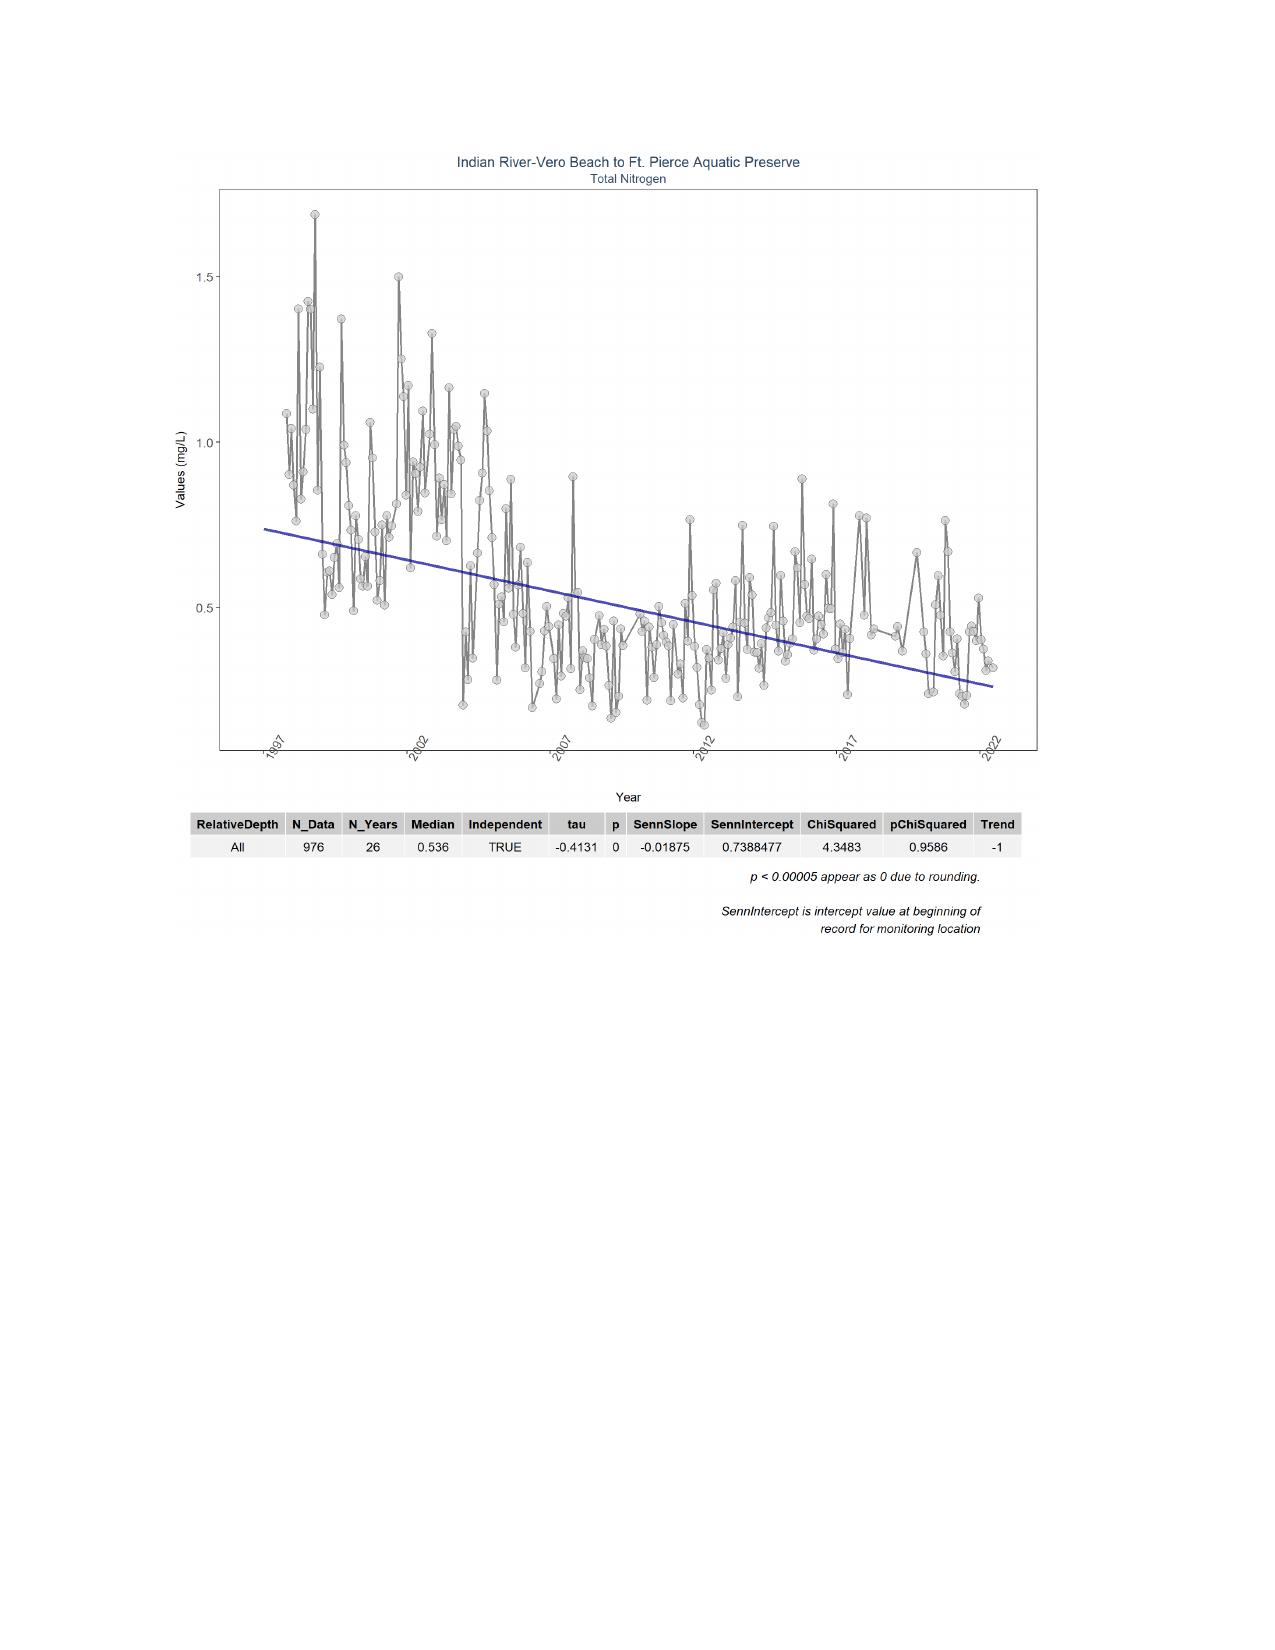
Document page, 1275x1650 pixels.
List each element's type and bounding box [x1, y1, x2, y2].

picture [168, 150, 1044, 938]
